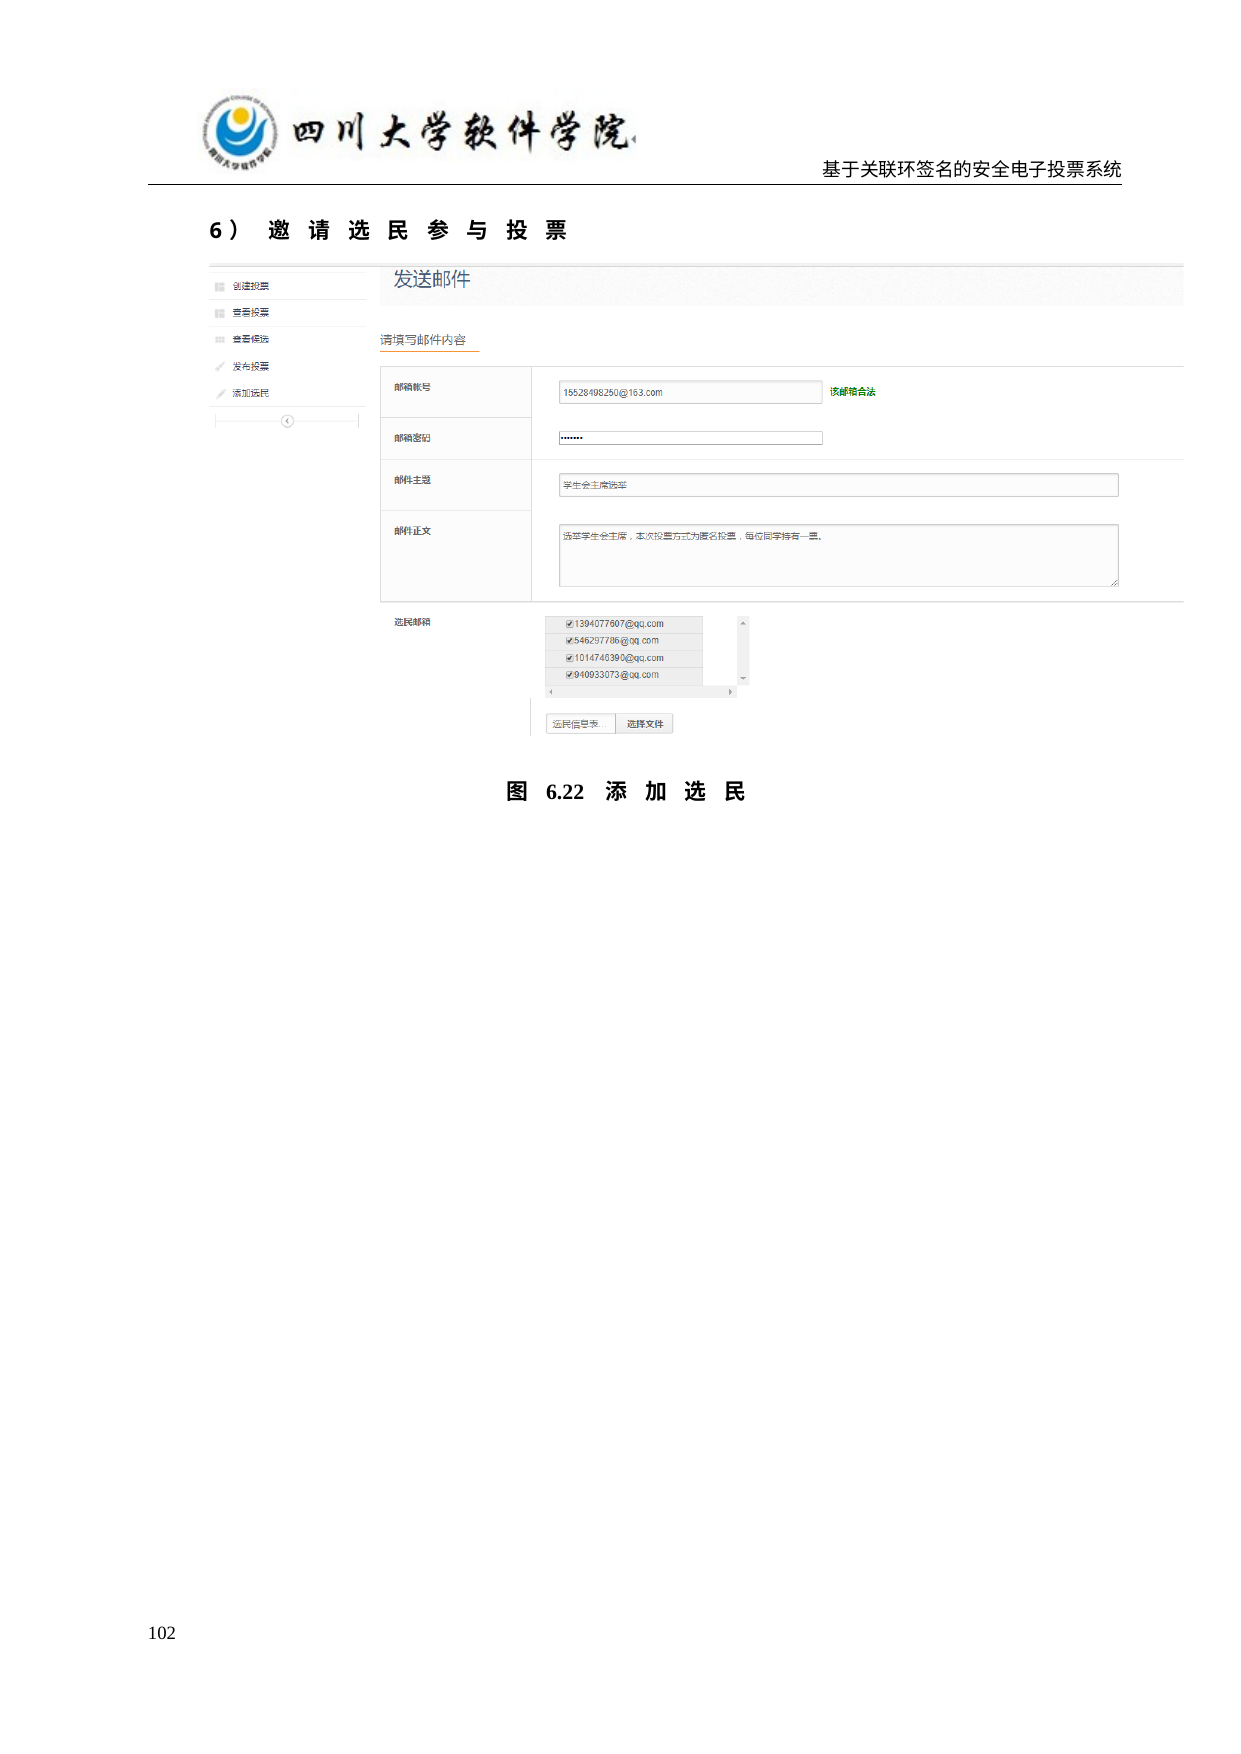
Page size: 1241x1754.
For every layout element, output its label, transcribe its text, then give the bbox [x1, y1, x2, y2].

picture [209, 263, 1184, 736]
text 6）邀请选民参与投票 [150, 198, 1120, 259]
text 图6.22 添加选民 [150, 759, 1120, 820]
picture [197, 88, 639, 177]
